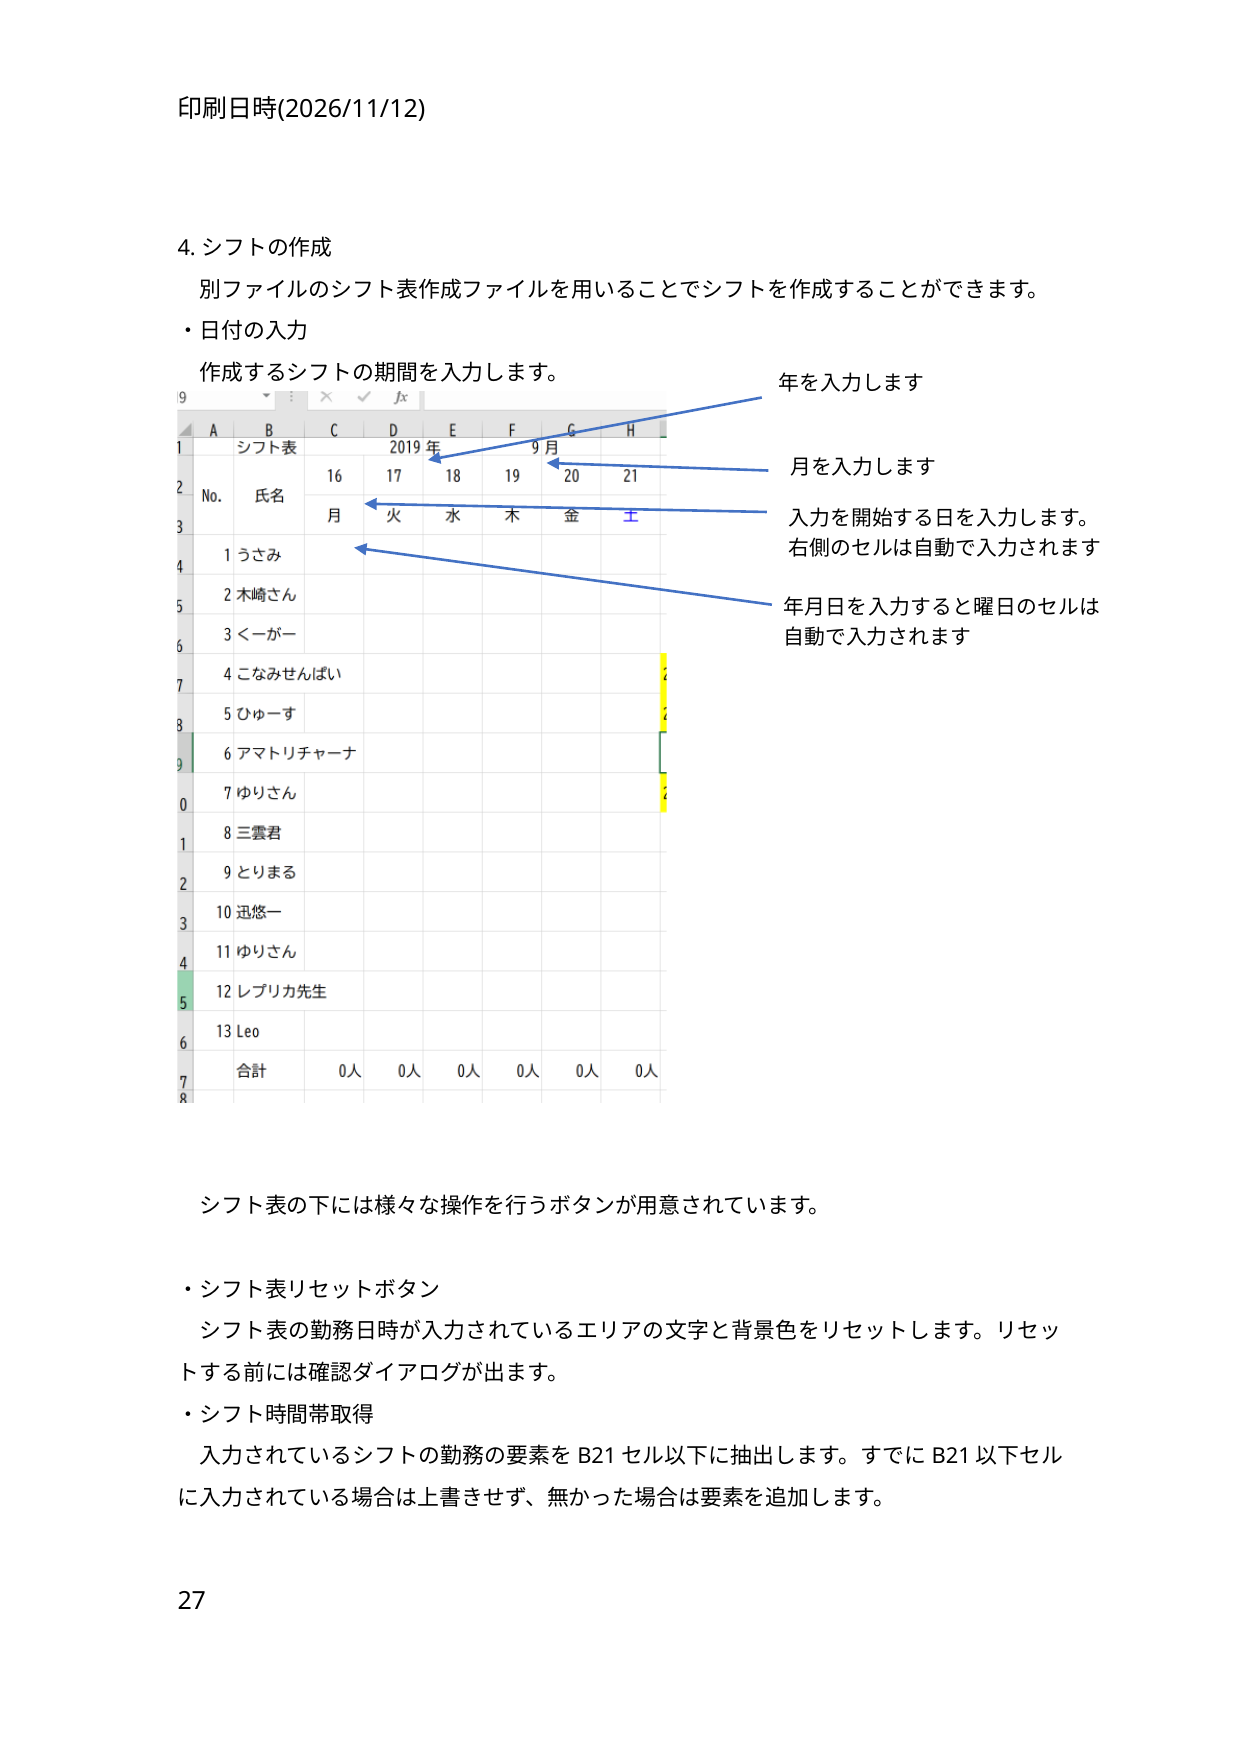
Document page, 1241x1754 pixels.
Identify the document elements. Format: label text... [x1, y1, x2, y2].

text ・シフト時間帯取得 [177, 1392, 1063, 1433]
text 入力されているシフトの勤務の要素をB21セル以下に抽出します。すでにB21以下セルに入力されている場合は上書きせず、無かった場合は要素を追加します。 [177, 1433, 1063, 1517]
text シフト表の下には様々な操作を行うボタンが用意されています。 [177, 1183, 1063, 1225]
text 作成するシフトの期間を入力します。 [177, 350, 1063, 392]
text 別ファイルのシフト表作成ファイルを用いることでシフトを作成することができます。 [177, 267, 1063, 308]
picture [177, 391, 667, 1103]
text シフト表の勤務日時が入力されているエリアの文字と背景色をリセットします。リセットする前には確認ダイアログが出ます。 [177, 1308, 1063, 1392]
text ・日付の入力 [177, 308, 1063, 350]
text 4. シフトの作成 [177, 225, 1063, 267]
text ・シフト表リセットボタン [177, 1267, 1063, 1308]
